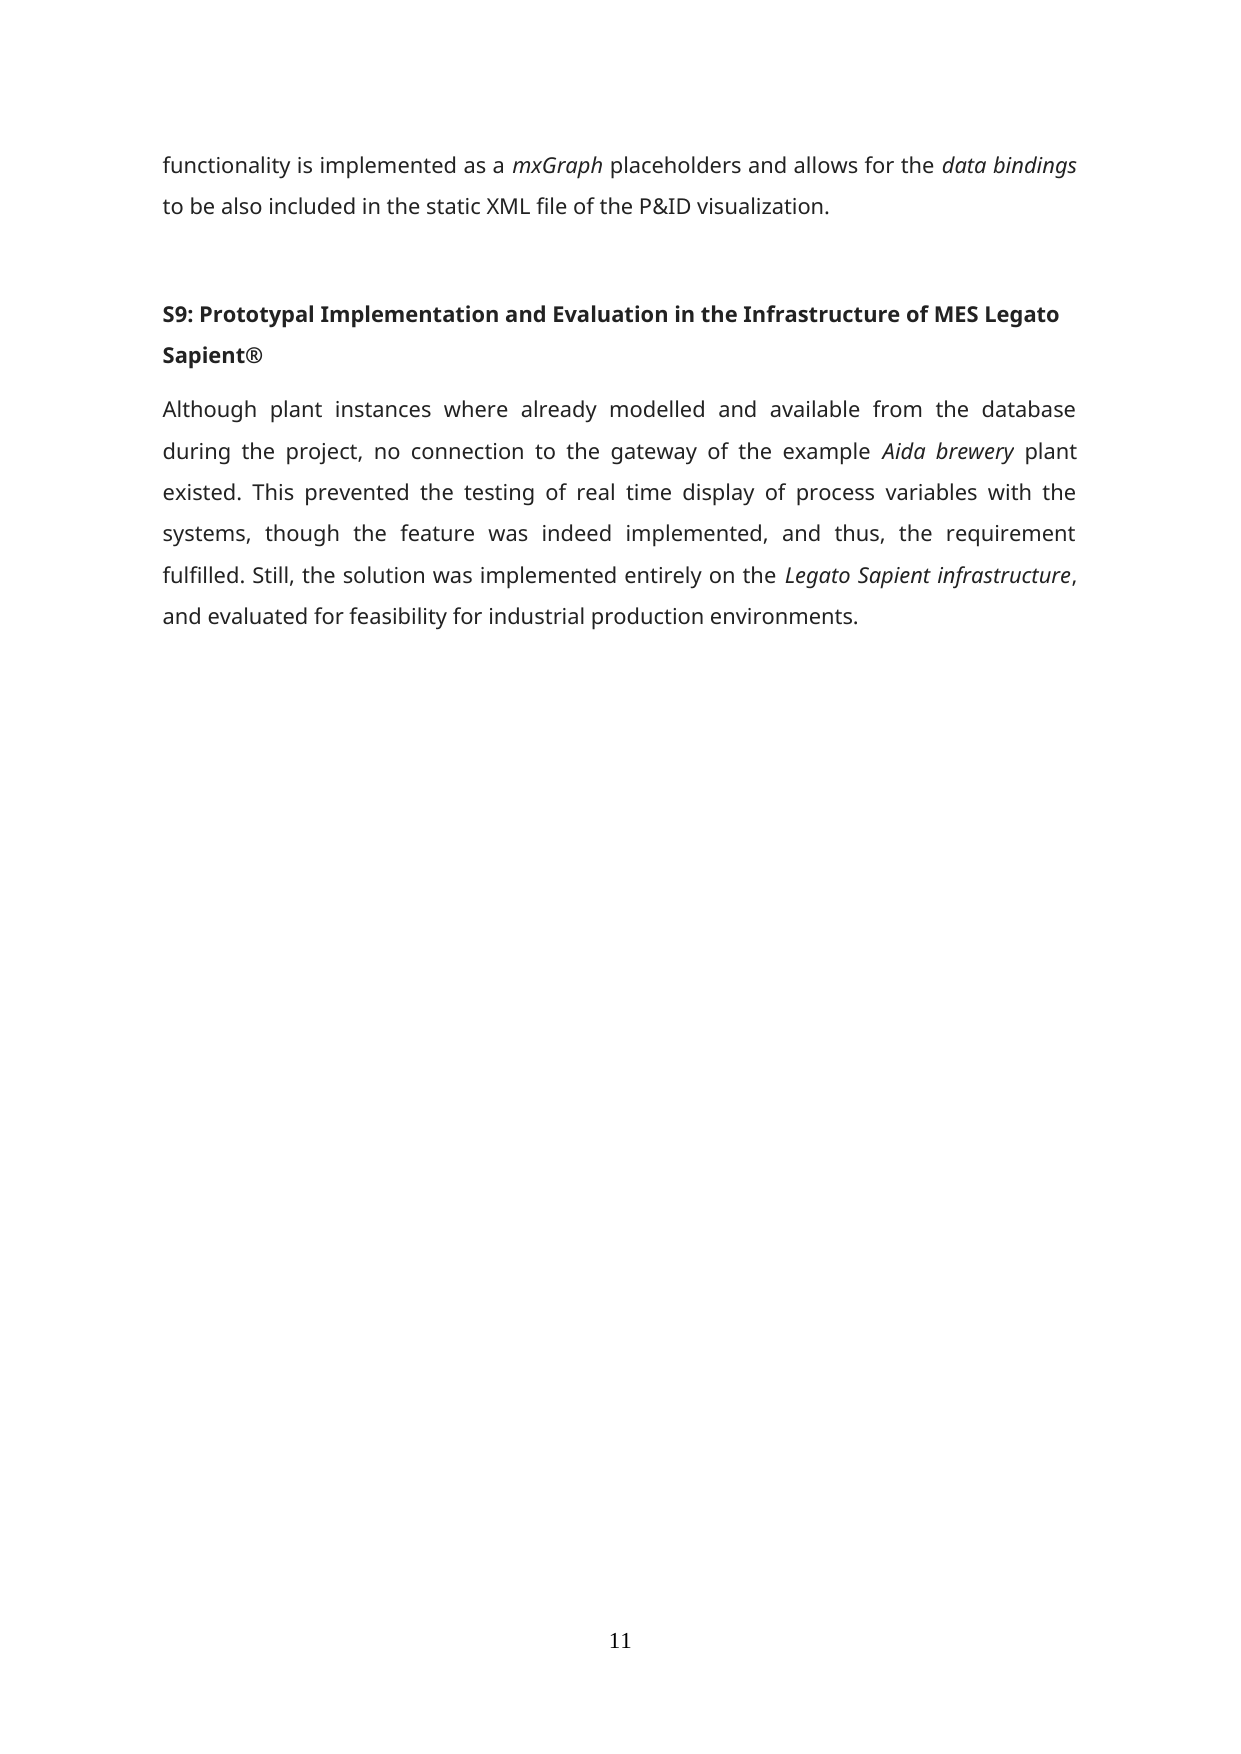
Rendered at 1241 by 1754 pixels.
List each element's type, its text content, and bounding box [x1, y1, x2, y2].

text Although plant instances where already modelled and available from the database during the project, no connection to the gateway of the example Aida brewery plant existed. This prevented the testing of real time display of process variables with the systems, though the feature was indeed implemented, and thus, the requirement fulfilled. Still, the solution was implemented entirely on the Legato Sapient infrastructure, and evaluated for feasibility for industrial production environments. [162, 417, 1077, 631]
text S9: Prototypal Implementation and Evaluation in the Infrastructure of MES Legato Sapient® [162, 299, 1077, 370]
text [162, 163, 1077, 221]
